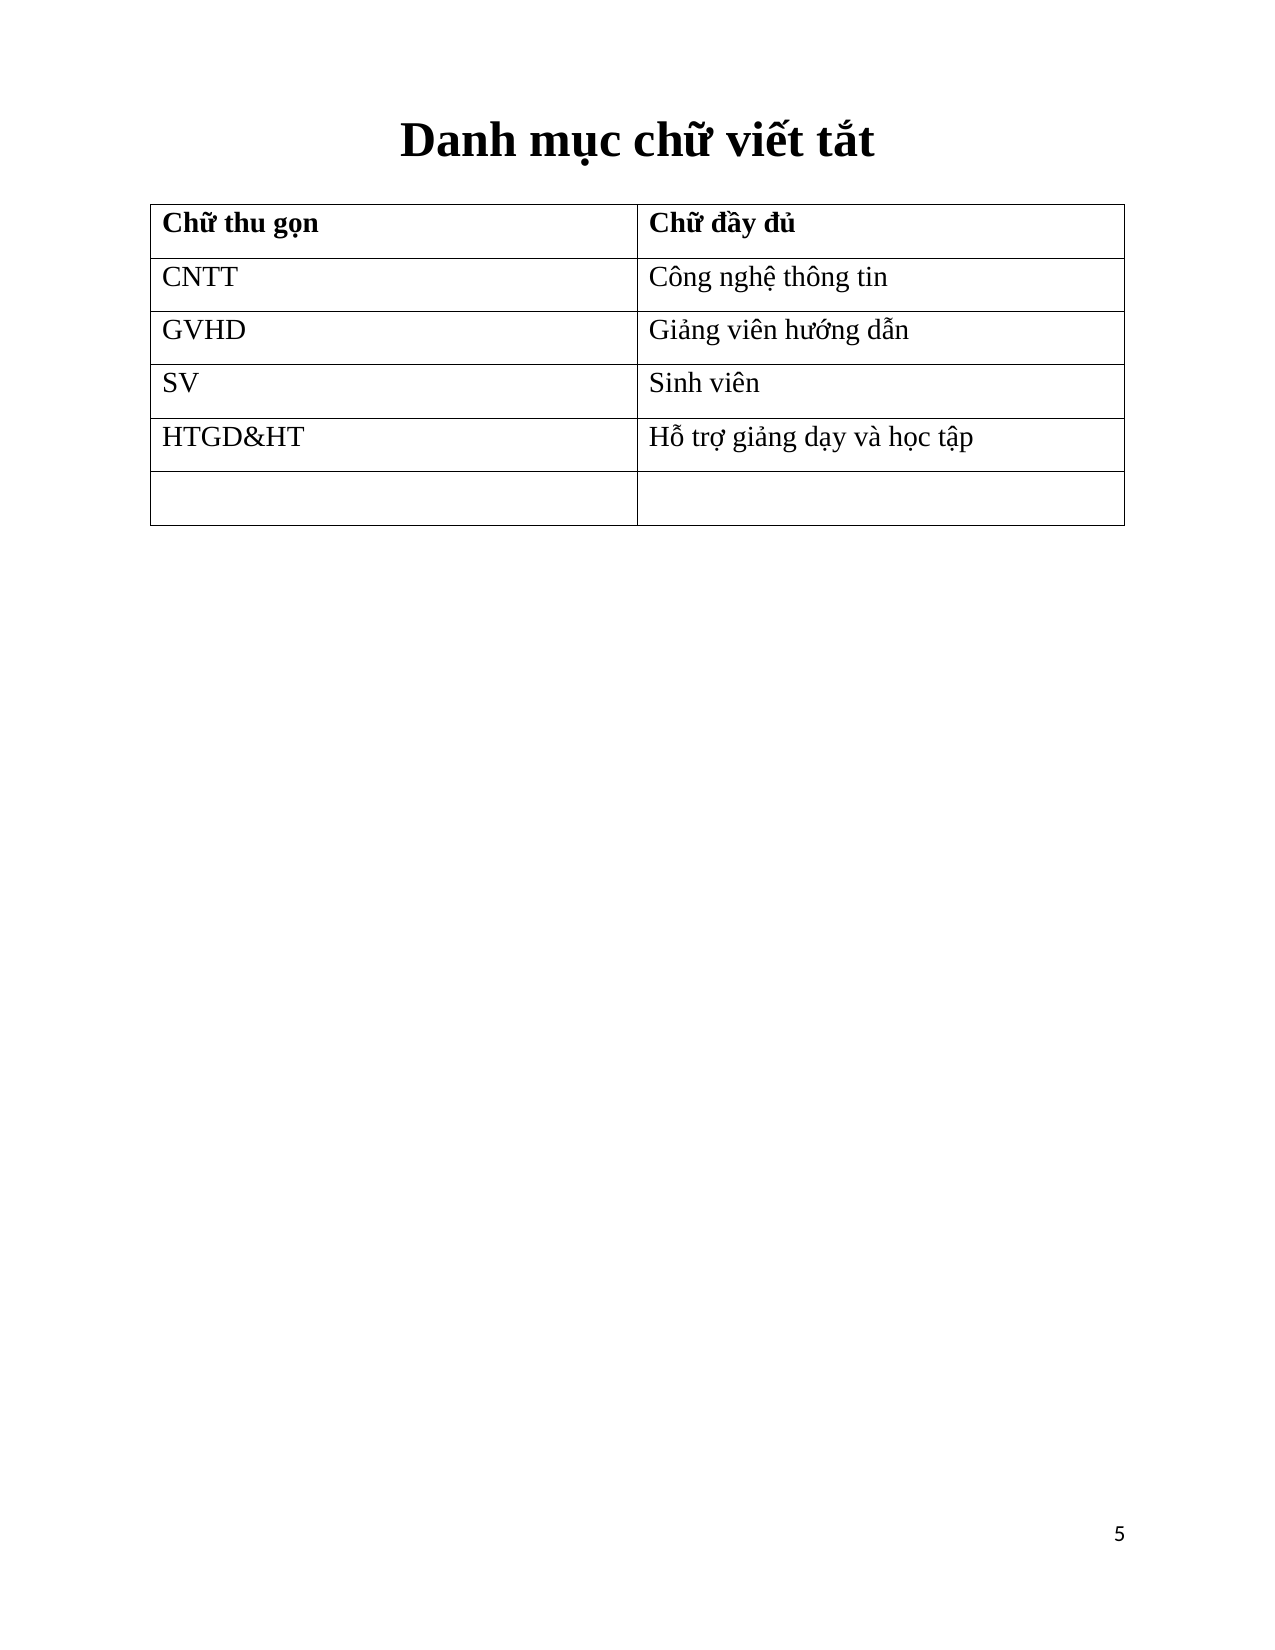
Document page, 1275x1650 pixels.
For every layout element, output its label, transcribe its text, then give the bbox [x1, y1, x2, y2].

table_cell SV [151, 365, 637, 418]
subtitle Danh mục chữ viết tắt [150, 109, 1125, 167]
table_header Chữ thu gọn [151, 205, 637, 258]
table_cell Giảng viên hướng dẫn [638, 312, 1124, 364]
table_cell Hỗ trợ giảng dạy và học tập [638, 419, 1124, 471]
table_cell CNTT [151, 259, 637, 311]
table_cell [638, 472, 1124, 525]
table_cell Công nghệ thông tin [638, 259, 1124, 311]
table_cell [151, 472, 637, 525]
table_cell GVHD [151, 312, 637, 364]
table_header Chữ đầy đủ [638, 205, 1124, 258]
table_cell HTGD&HT [151, 419, 637, 471]
table_cell Sinh viên [638, 365, 1124, 418]
